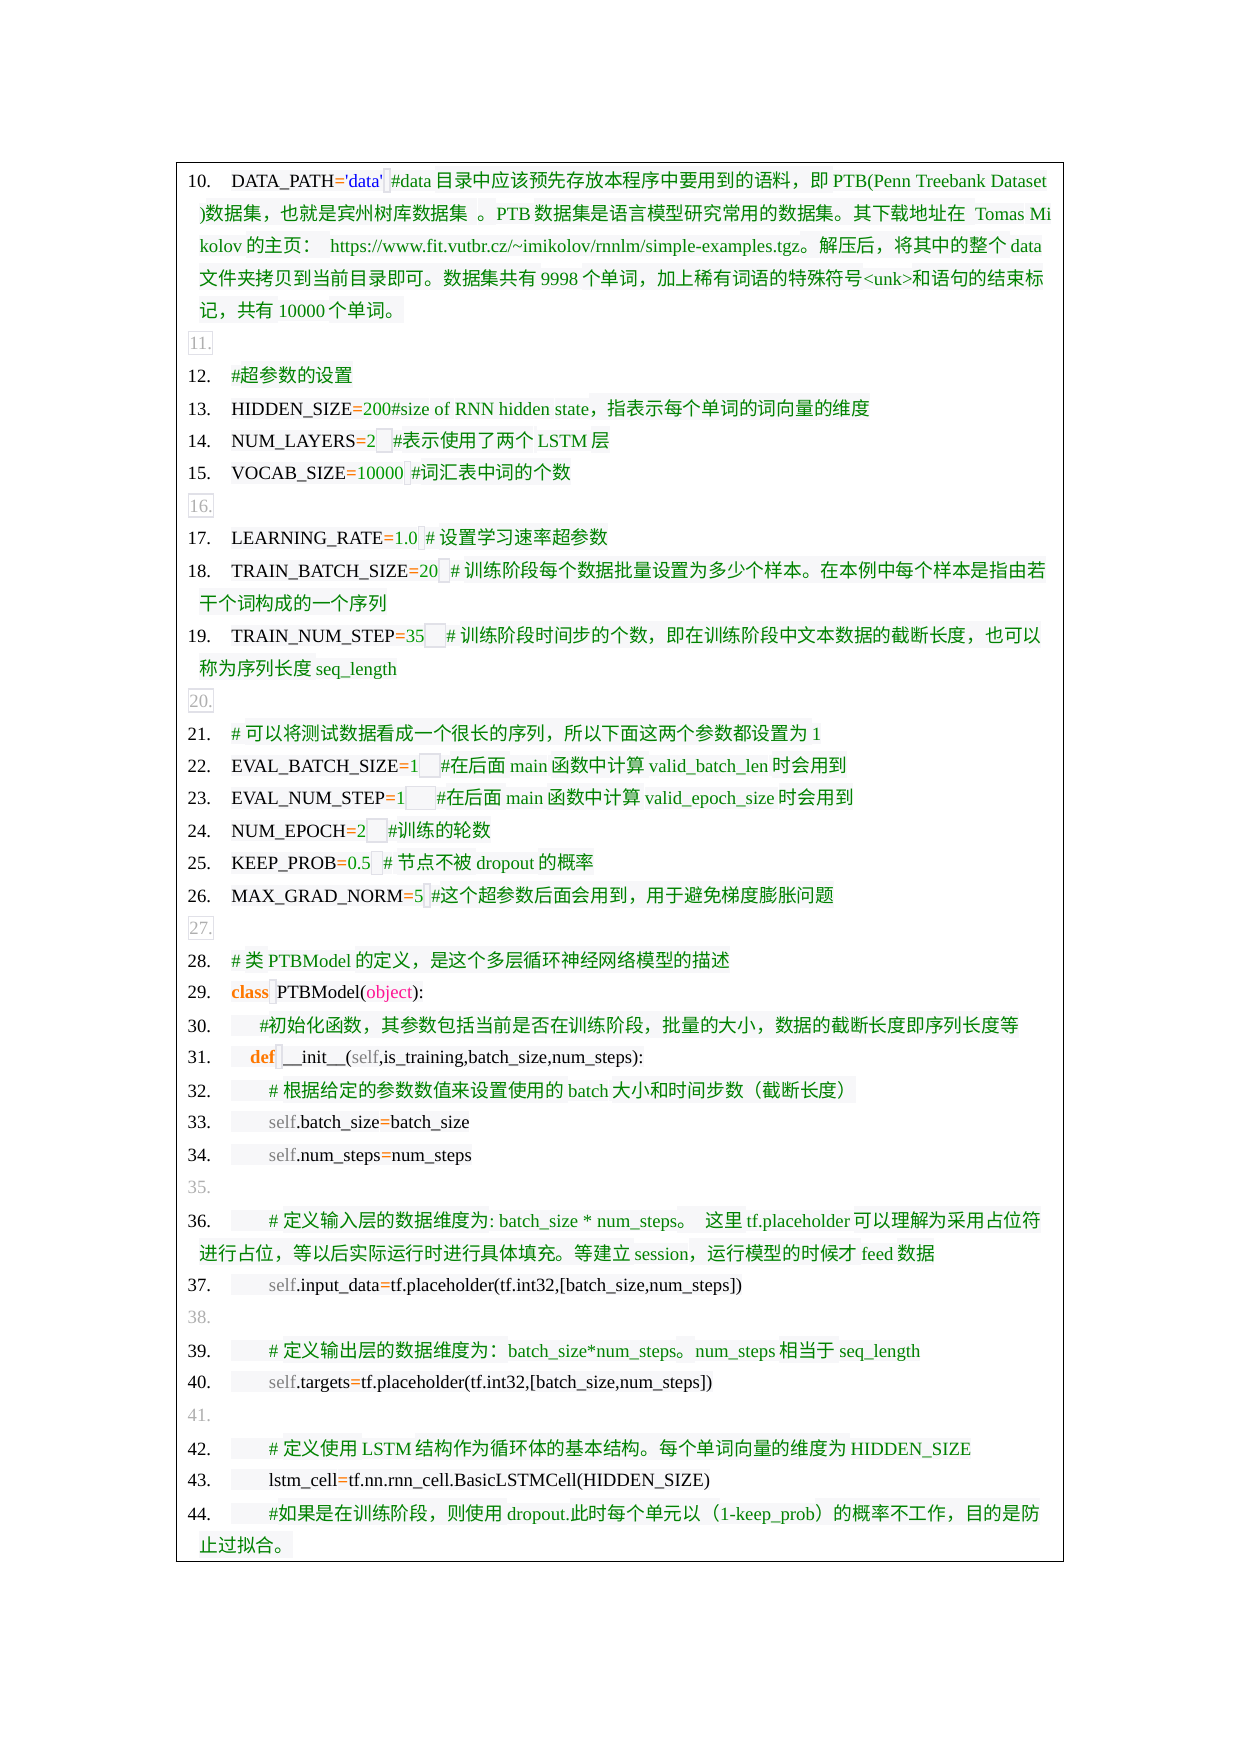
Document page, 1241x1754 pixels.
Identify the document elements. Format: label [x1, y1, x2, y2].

table_header [177, 163, 1063, 1561]
